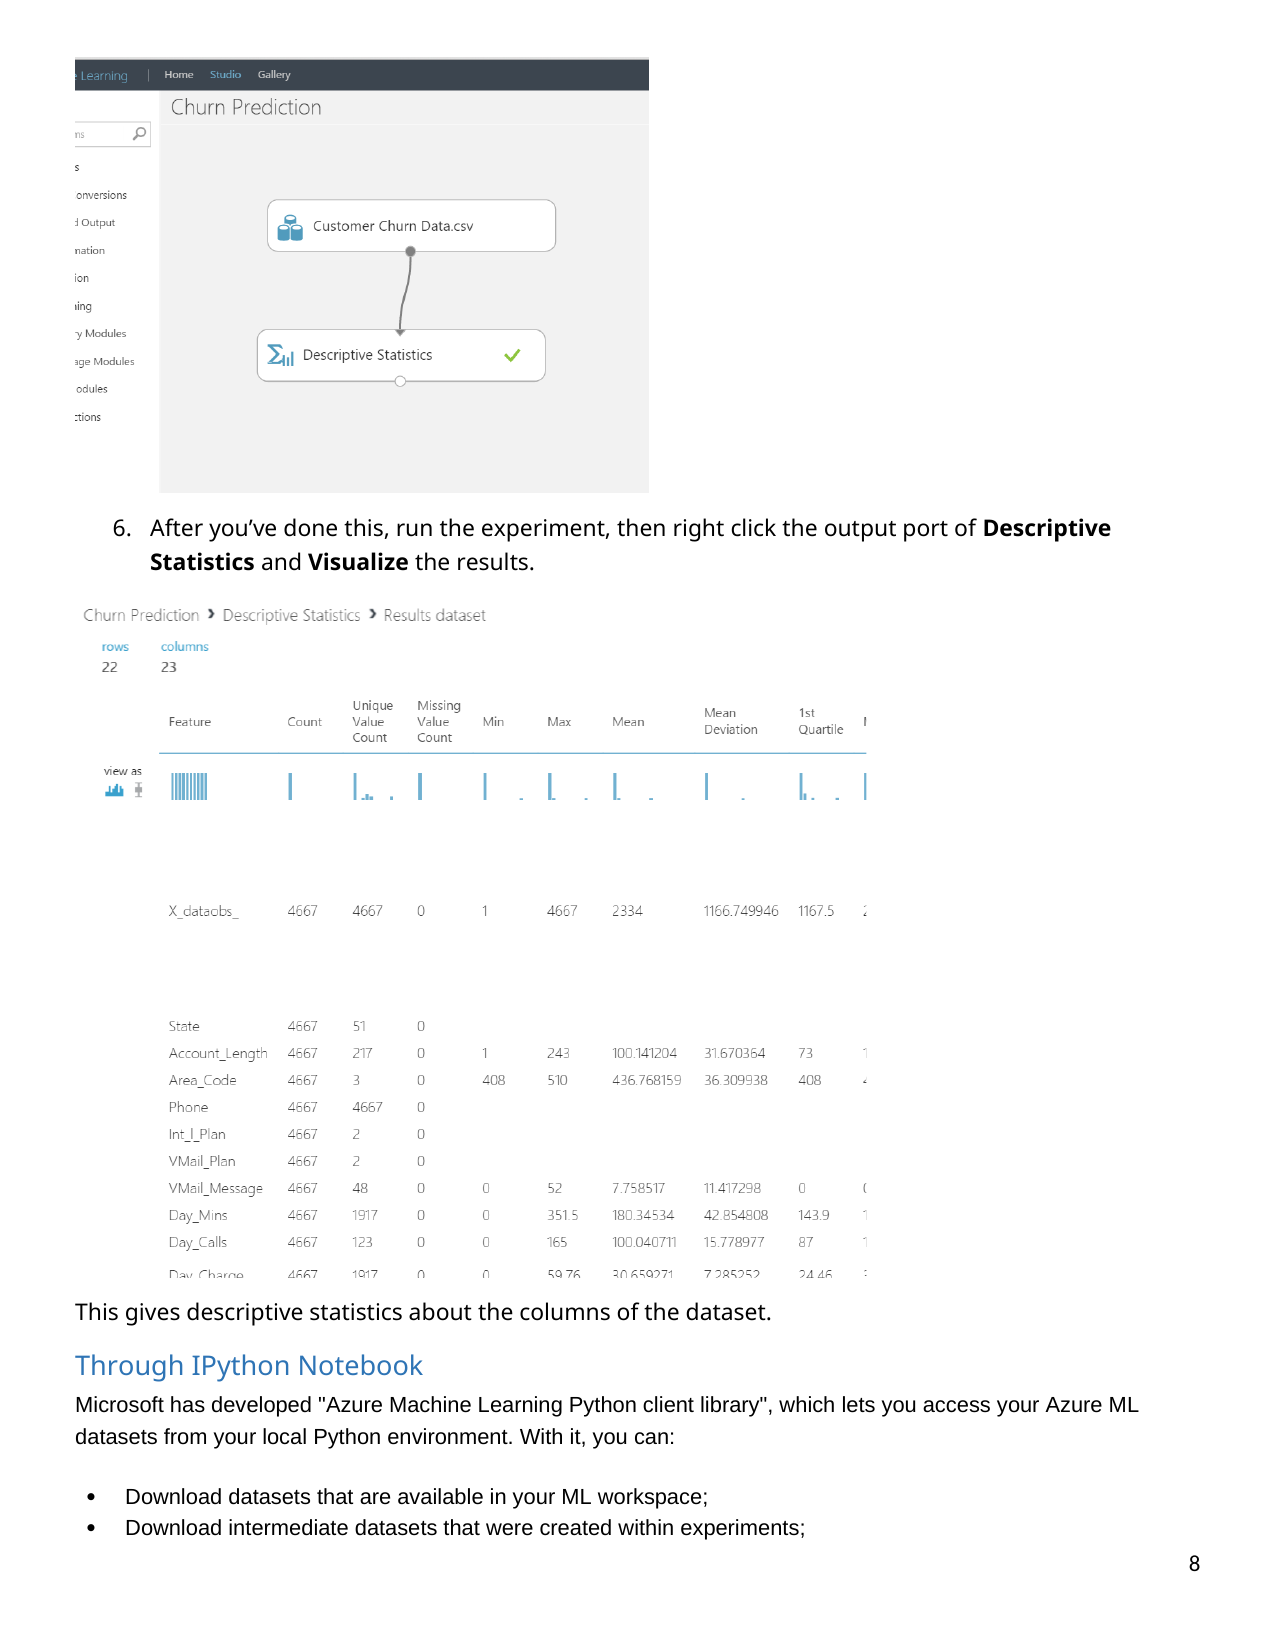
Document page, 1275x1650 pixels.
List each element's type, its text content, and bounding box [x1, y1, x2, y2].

list Download intermediate datasets that were created within experiments; [87, 1509, 1150, 1540]
picture [75, 57, 649, 493]
list Download datasets that are available in your ML workspace; [87, 1478, 1150, 1509]
text Microsoft has developed "Azure Machine Learning Python client library", which lets you access your Azure ML datasets from your local Python environment. With it, you can: [75, 1386, 1200, 1449]
picture [75, 596, 867, 1278]
list After you’ve done this, run the experiment, then right click the output port of Descriptive Statistics and Visualize the results. [112, 512, 1200, 577]
subtitle Through IPython Notebook [75, 1346, 1200, 1383]
text This gives descriptive statistics about the columns of the dataset. [75, 1296, 1200, 1327]
